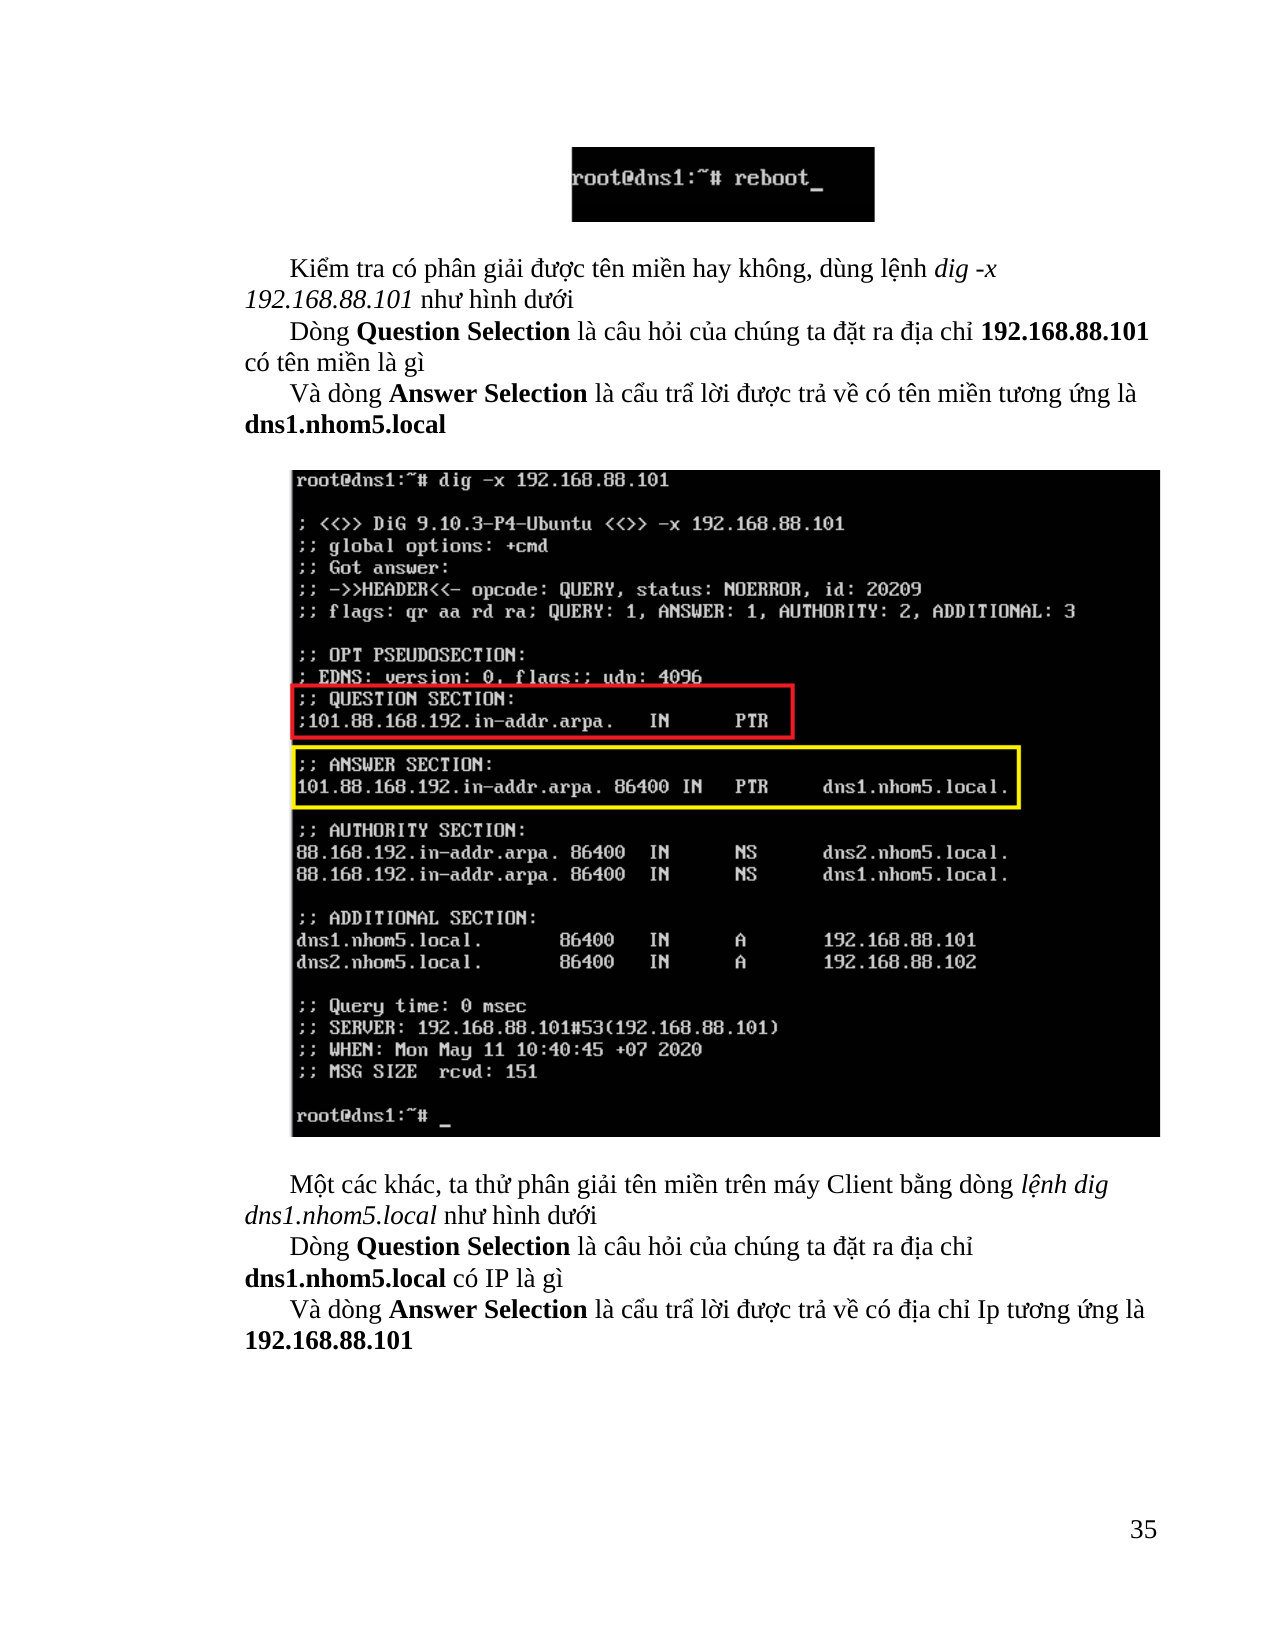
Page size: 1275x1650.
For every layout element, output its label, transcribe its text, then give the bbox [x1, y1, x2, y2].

text Một các khác, ta thử phân giải tên miền trên máy Client bằng dòng lệnh dig dns1.nhom5.local như hình dưới [244, 1168, 1157, 1231]
text Dòng Question Selection là câu hỏi của chúng ta đặt ra địa chỉ dns1.nhom5.local có IP là gì [244, 1231, 1157, 1293]
text Và dòng Answer Selection là cẩu trẩ lời được trả về có địa chỉ Ip tương ứng là 192.168.88.101 [244, 1293, 1157, 1355]
picture [289, 470, 1160, 1137]
text Và dòng Answer Selection là cẩu trẩ lời được trả về có tên miền tương ứng là dns1.nhom5.local [244, 377, 1157, 439]
text Kiểm tra có phân giải được tên miền hay không, dùng lệnh dig -x 192.168.88.101 như hình dưới [244, 252, 1157, 314]
text Dòng Question Selection là câu hỏi của chúng ta đặt ra địa chỉ 192.168.88.101 có tên miền là gì [244, 314, 1157, 377]
picture [571, 147, 875, 222]
